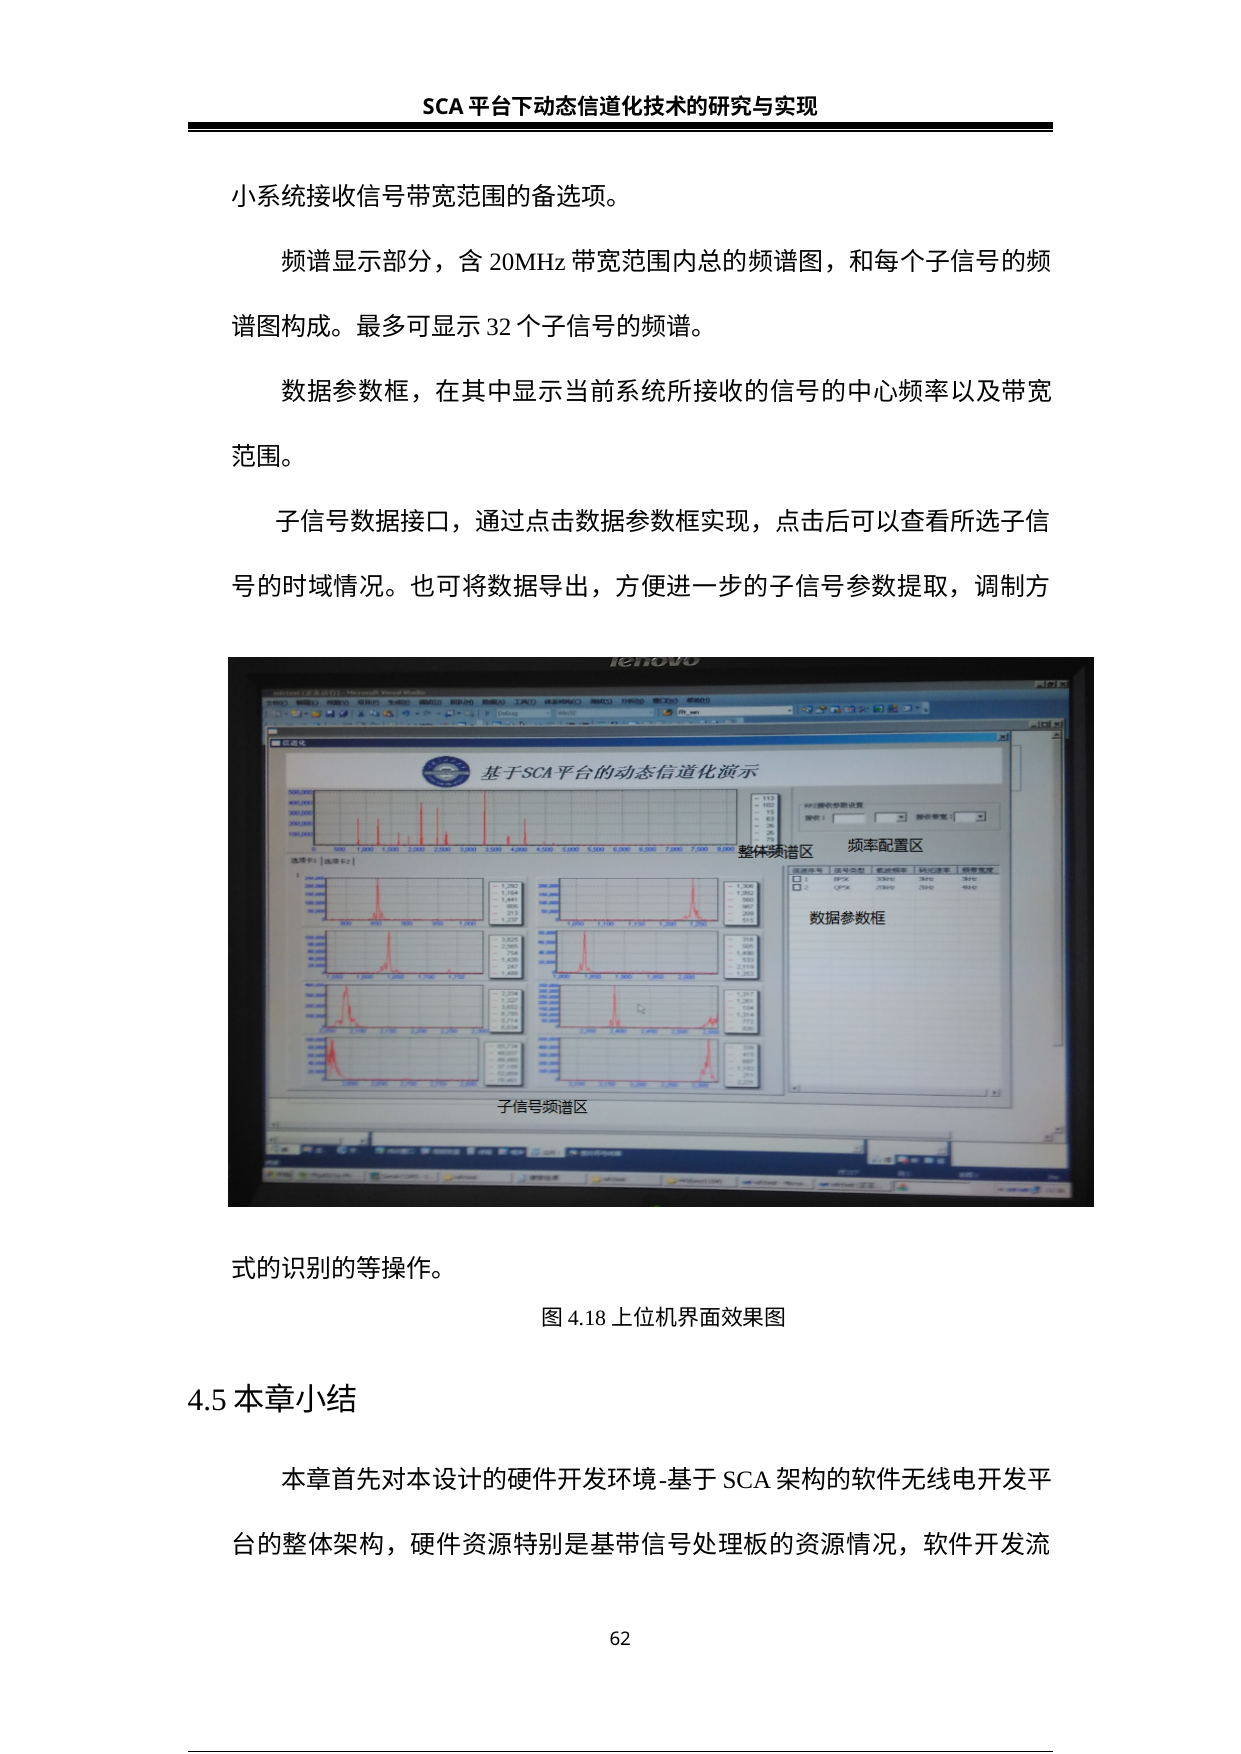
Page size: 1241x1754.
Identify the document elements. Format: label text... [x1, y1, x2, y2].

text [231, 162, 1053, 227]
text 数据参数框，在其中显示当前系统所接收的信号的中心频率以及带宽范围。 [231, 357, 1053, 487]
text 频谱显示部分，含20MHz带宽范围内总的频谱图，和每个子信号的频谱图构成。最多可显示32个子信号的频谱。 [231, 227, 1053, 357]
text 子信号数据接口，通过点击数据参数框实现，点击后可以查看所选子信号的时域情况。也可将数据导出，方便进一步的子信号参数提取，调制方式的识别的等操作。 [231, 487, 1053, 657]
subtitle 4.5本章小结 [187, 1364, 1053, 1429]
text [231, 1445, 1053, 1575]
picture [228, 657, 1094, 1207]
text 子信号数据接口，通过点击数据参数框实现，点击后可以查看所选子信号的时域情况。也可将数据导出，方便进一步的子信号参数提取，调制方式的识别的等操作。 [231, 1207, 1053, 1299]
text 图4.18 上位机界面效果图 [231, 1299, 1053, 1332]
